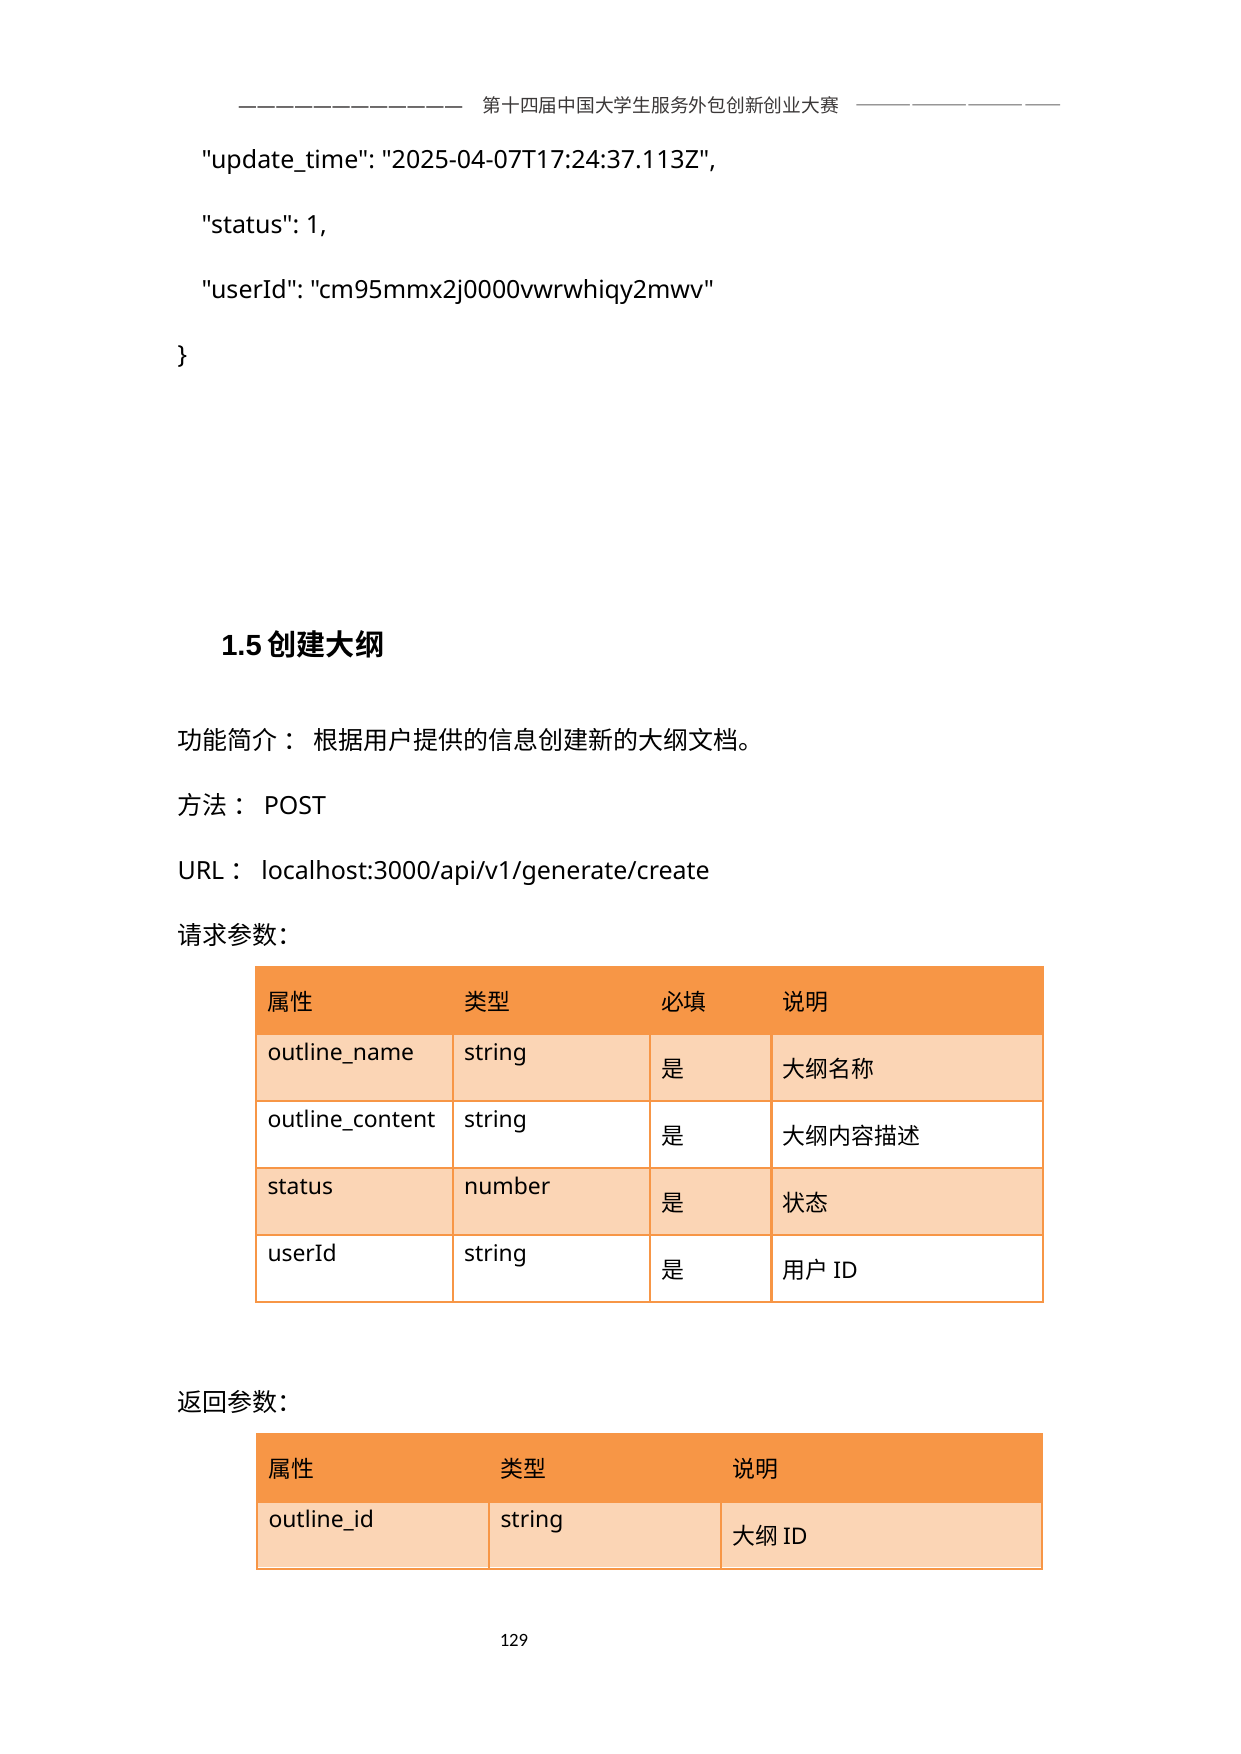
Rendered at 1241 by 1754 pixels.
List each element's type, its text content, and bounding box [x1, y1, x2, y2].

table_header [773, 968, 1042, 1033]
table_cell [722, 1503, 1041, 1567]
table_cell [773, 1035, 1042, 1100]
text "update_time": "2025-04-07T17:24:37.113Z", [177, 126, 1122, 191]
text } [177, 321, 1122, 386]
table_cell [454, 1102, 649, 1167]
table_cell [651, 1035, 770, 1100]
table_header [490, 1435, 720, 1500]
text URL ： localhost:3000/api/v1/generate/create [177, 836, 1122, 901]
text 返回参数： [177, 1368, 1122, 1433]
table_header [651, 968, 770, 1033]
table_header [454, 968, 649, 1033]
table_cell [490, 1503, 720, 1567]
text 方法 ： POST [177, 771, 1122, 836]
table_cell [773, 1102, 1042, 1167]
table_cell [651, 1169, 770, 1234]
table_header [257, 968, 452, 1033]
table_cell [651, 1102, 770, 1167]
text "status": 1, [177, 191, 1122, 256]
subtitle 1.5创建大纲 [177, 611, 1122, 676]
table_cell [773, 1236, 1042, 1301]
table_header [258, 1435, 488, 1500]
text 请求参数： [177, 901, 1122, 966]
text "userId": "cm95mmx2j0000vwrwhiqy2mwv" [177, 256, 1122, 321]
text 功能简介 ： 根据用户提供的信息创建新的大纲文档。 [177, 706, 1122, 771]
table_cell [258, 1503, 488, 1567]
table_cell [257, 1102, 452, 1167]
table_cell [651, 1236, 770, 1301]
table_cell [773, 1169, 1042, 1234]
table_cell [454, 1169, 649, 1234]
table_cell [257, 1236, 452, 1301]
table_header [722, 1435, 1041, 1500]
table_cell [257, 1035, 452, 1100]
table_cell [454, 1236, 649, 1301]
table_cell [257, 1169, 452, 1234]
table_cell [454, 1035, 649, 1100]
